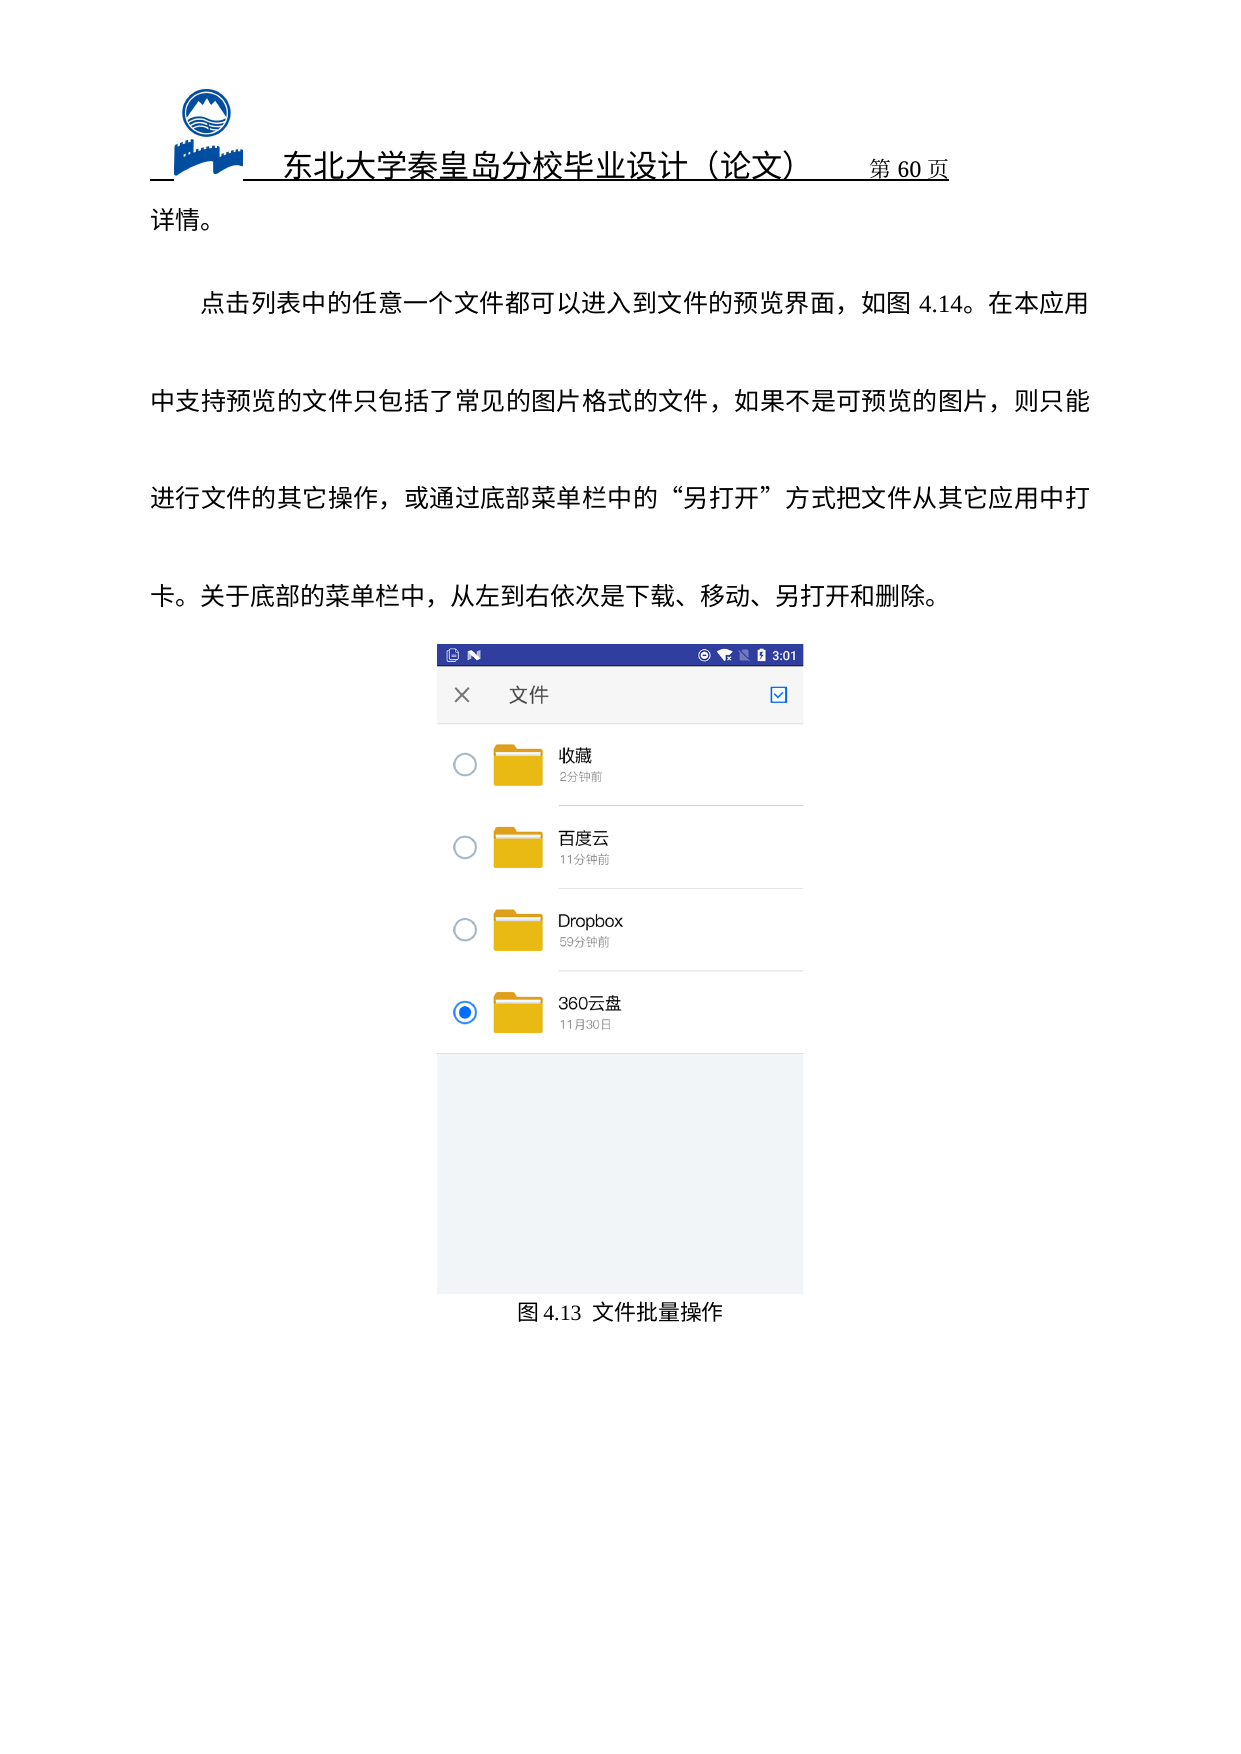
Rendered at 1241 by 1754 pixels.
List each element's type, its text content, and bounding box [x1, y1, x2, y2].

text 文件的操作包括了单个处理和批量处理。如果用户点击文件列表中的编辑按钮，就可以对当前的文件进行操作；如果用户点击右上角的批量处理按钮，则可以进行批量的操作，如图4.13。如果当前有文件正在进行下载，则会在文件的后面显示下载的详情。 [150, 186, 1090, 251]
picture [173, 88, 244, 177]
text 图4.13 文件批量操作 [150, 1295, 1090, 1327]
picture [437, 644, 804, 1294]
text 点击列表中的任意一个文件都可以进入到文件的预览界面，如图4.14。在本应用中支持预览的文件只包括了常见的图片格式的文件，如果不是可预览的图片，则只能进行文件的其它操作，或通过底部菜单栏中的“另打开”方式把文件从其它应用中打卡。关于底部的菜单栏中，从左到右依次是下载、移动、另打开和删除。 [150, 269, 1090, 627]
